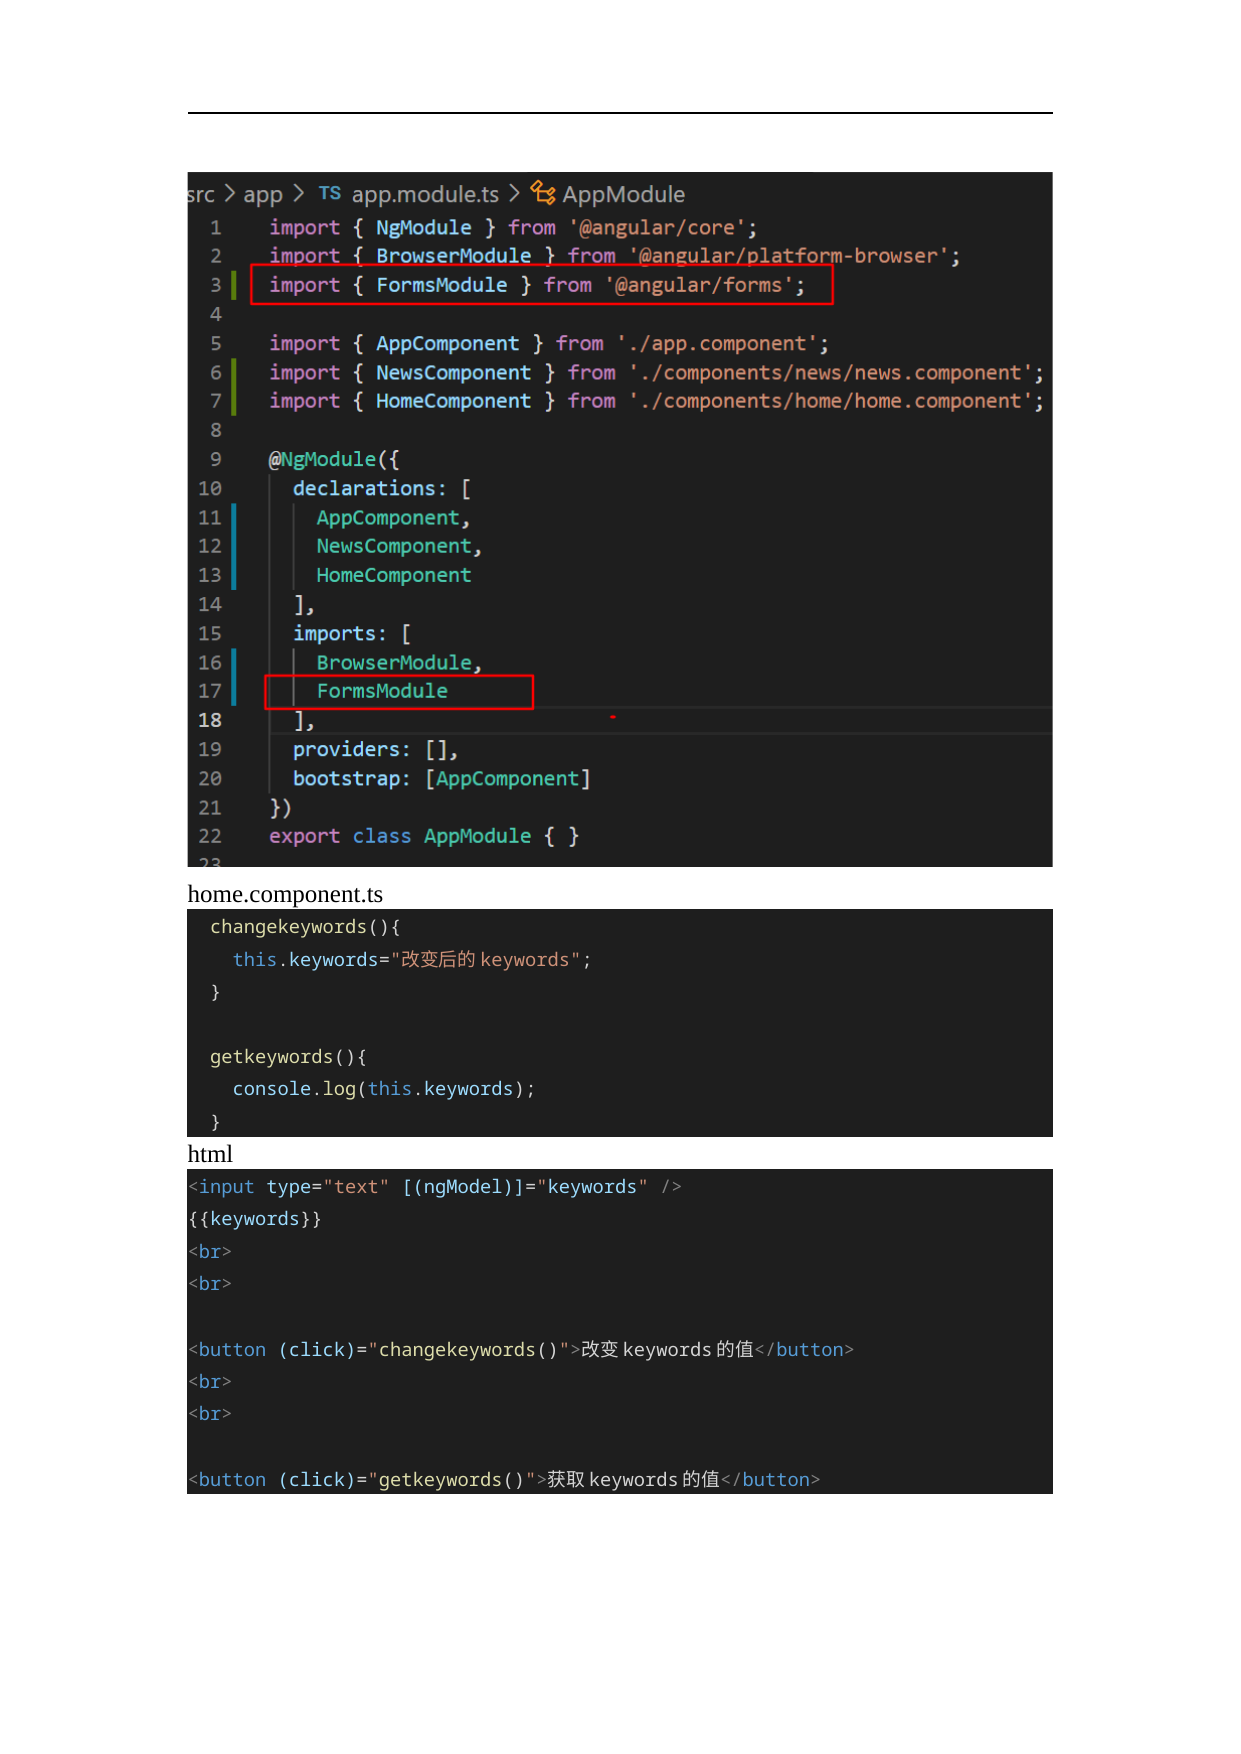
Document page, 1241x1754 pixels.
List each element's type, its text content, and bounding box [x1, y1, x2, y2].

text <br> [187, 1234, 1053, 1267]
text <input type="text" [(ngModel)]="keywords" /> [187, 1169, 1053, 1202]
text } [187, 1104, 1053, 1137]
text console.log(this.keywords); [187, 1072, 1053, 1104]
picture [187, 172, 1053, 867]
text home.component.ts [187, 877, 1053, 909]
text this.keywords="改变后的keywords"; [187, 942, 1053, 974]
text <button (click)="changekeywords()">改变keywords的值</button> [187, 1332, 1053, 1364]
text changekeywords(){ [187, 909, 1053, 942]
text <br> [187, 1267, 1053, 1299]
text html [187, 1137, 1053, 1169]
text } [187, 974, 1053, 1007]
text <br> [187, 1364, 1053, 1397]
text <button (click)="getkeywords()">获取keywords的值</button> [187, 1462, 1053, 1494]
text getkeywords(){ [187, 1039, 1053, 1072]
text <br> [187, 1397, 1053, 1429]
text {{keywords}} [187, 1202, 1053, 1234]
